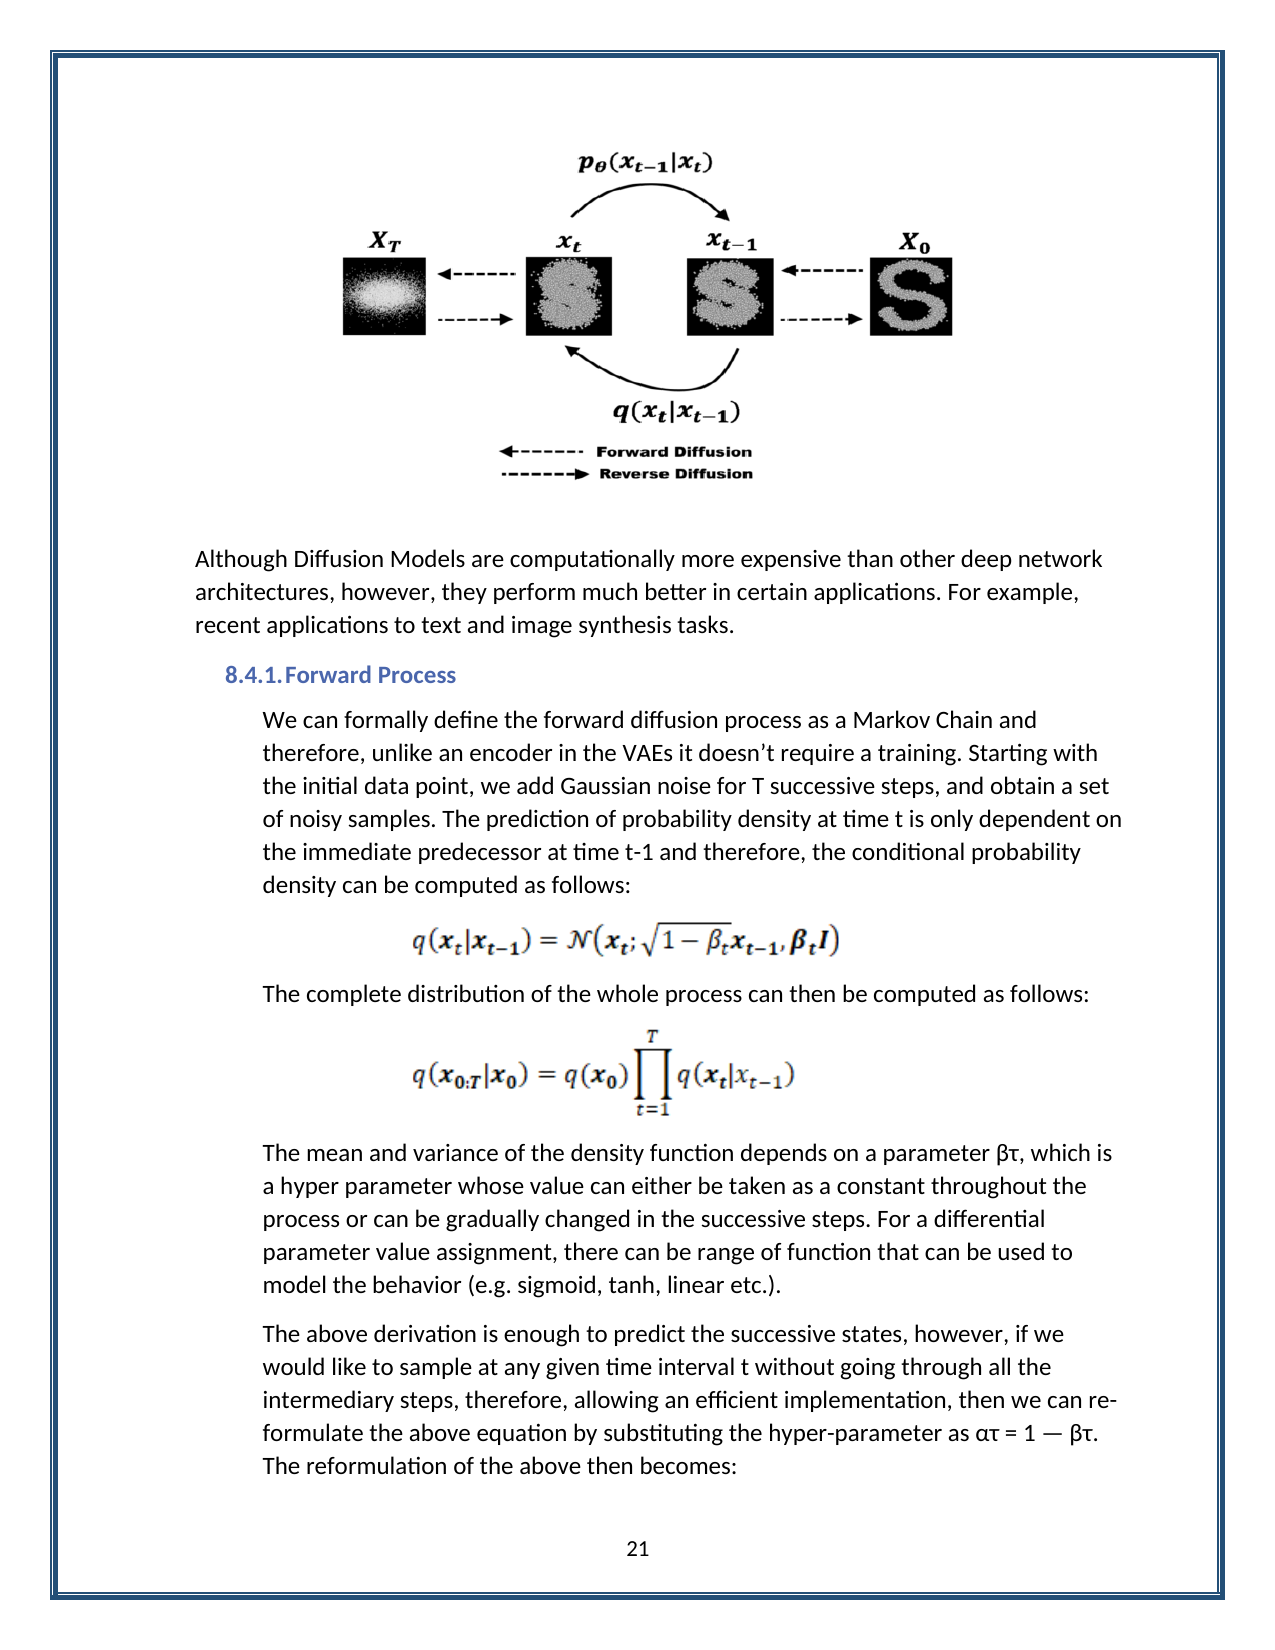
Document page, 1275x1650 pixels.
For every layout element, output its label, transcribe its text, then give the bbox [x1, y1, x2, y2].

picture [412, 918, 839, 960]
text Although Diffusion Models are computationally more expensive than other deep network architectures, however, they perform much better in certain applications. For example, recent applications to text and image synthesis tasks. [195, 543, 1125, 640]
picture [412, 1027, 796, 1119]
picture [285, 150, 1020, 492]
text We can formally define the forward diffusion process as a Markov Chain and therefore, unlike an encoder in the VAEs it doesn’t require a training. Starting with the initial data point, we add Gaussian noise for T successive steps, and obtain a set of noisy samples. The prediction of probability density at time t is only dependent on the immediate predecessor at time t-1 and therefore, the conditional probability density can be computed as follows: [262, 704, 1125, 900]
subtitle Forward Process [225, 659, 1125, 689]
text The mean and variance of the density function depends on a parameter βτ, which is a hyper parameter whose value can either be taken as a constant throughout the process or can be gradually changed in the successive steps. For a differential parameter value assignment, there can be range of function that can be used to model the behavior (e.g. sigmoid, tanh, linear etc.). [262, 1137, 1125, 1299]
text The above derivation is enough to predict the successive states, however, if we would like to sample at any given time interval t without going through all the intermediary steps, therefore, allowing an efficient implementation, then we can re-formulate the above equation by substituting the hyper-parameter as ατ = 1 — βτ. The reformulation of the above then becomes: [262, 1318, 1125, 1481]
text The complete distribution of the whole process can then be computed as follows: [262, 978, 1125, 1009]
